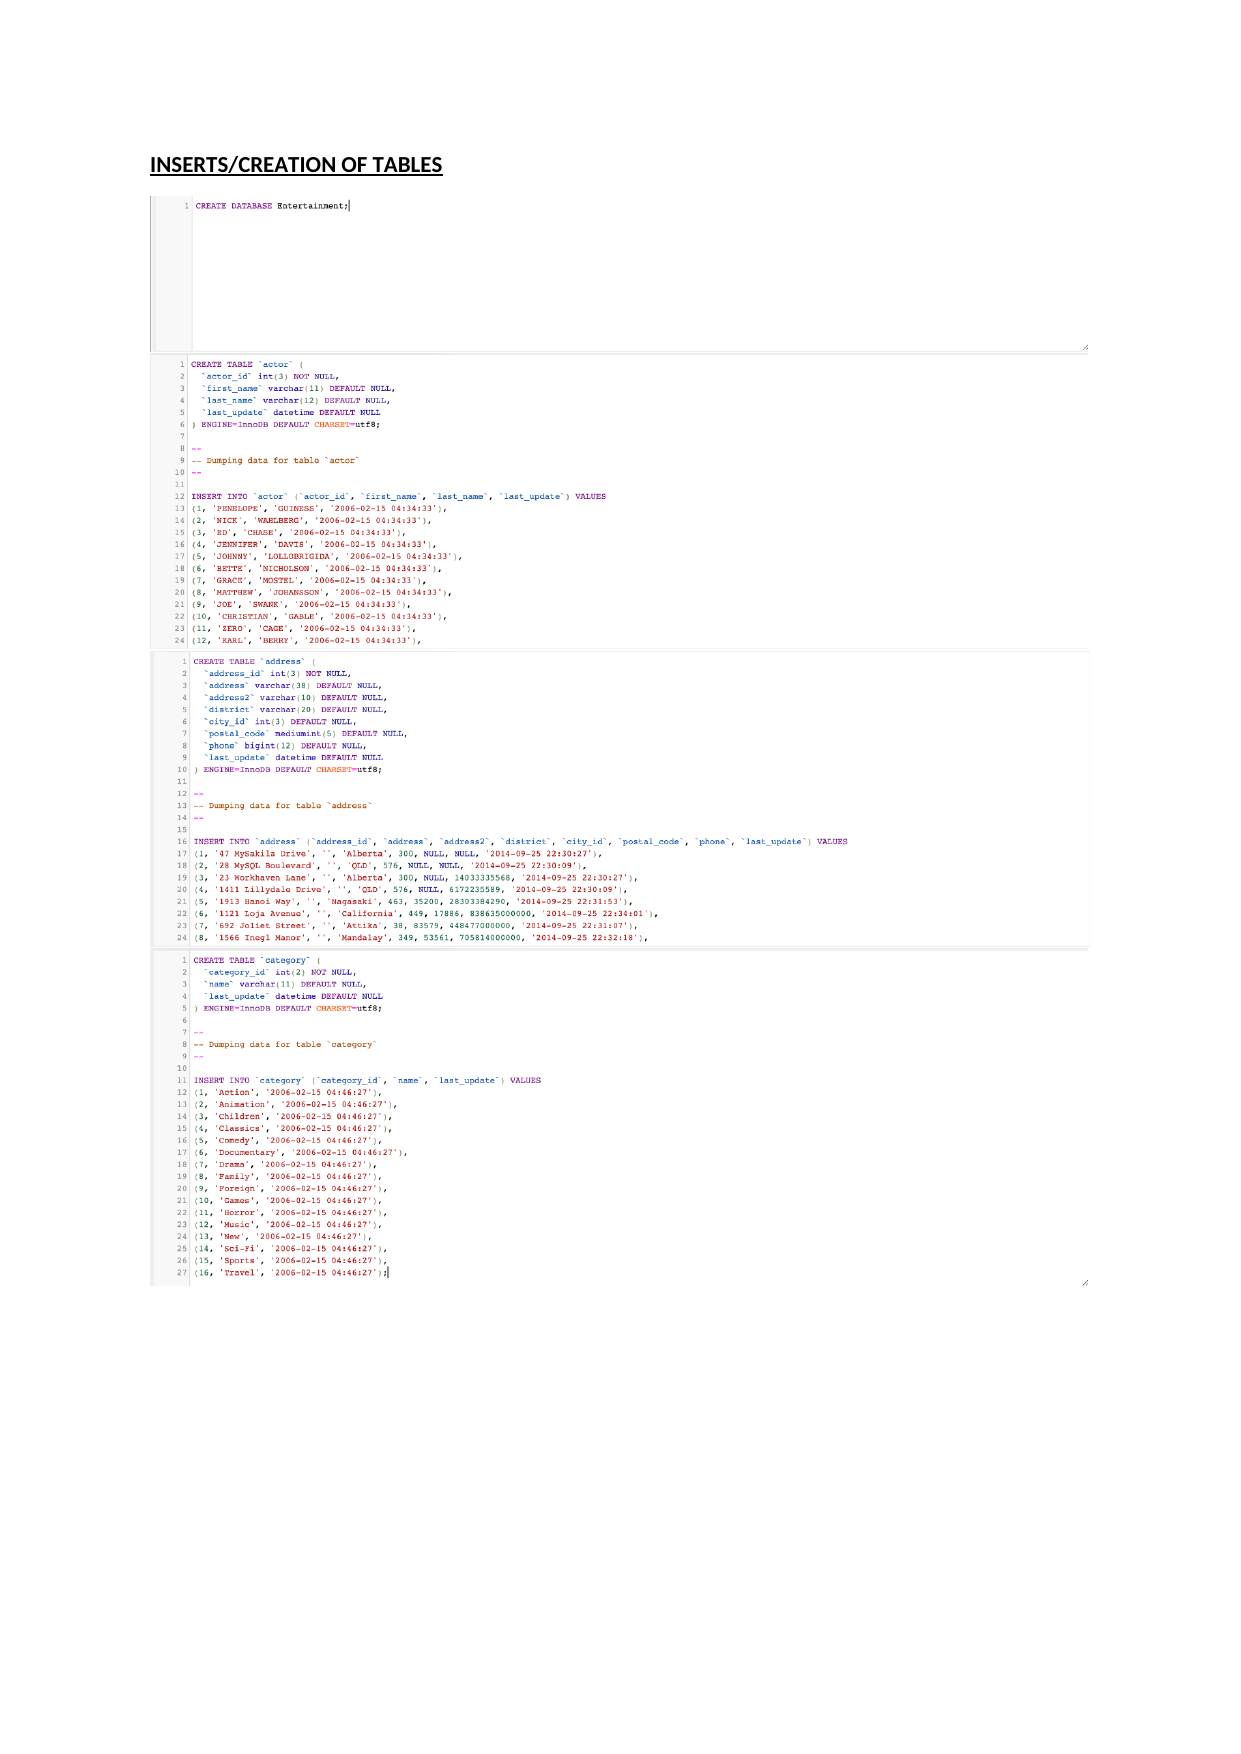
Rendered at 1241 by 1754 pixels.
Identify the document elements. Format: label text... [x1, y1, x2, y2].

text INSERTS/CREATION OF TABLES [150, 150, 1090, 178]
picture [150, 948, 1088, 1286]
picture [150, 196, 1088, 352]
picture [150, 353, 1088, 649]
picture [150, 651, 1091, 947]
